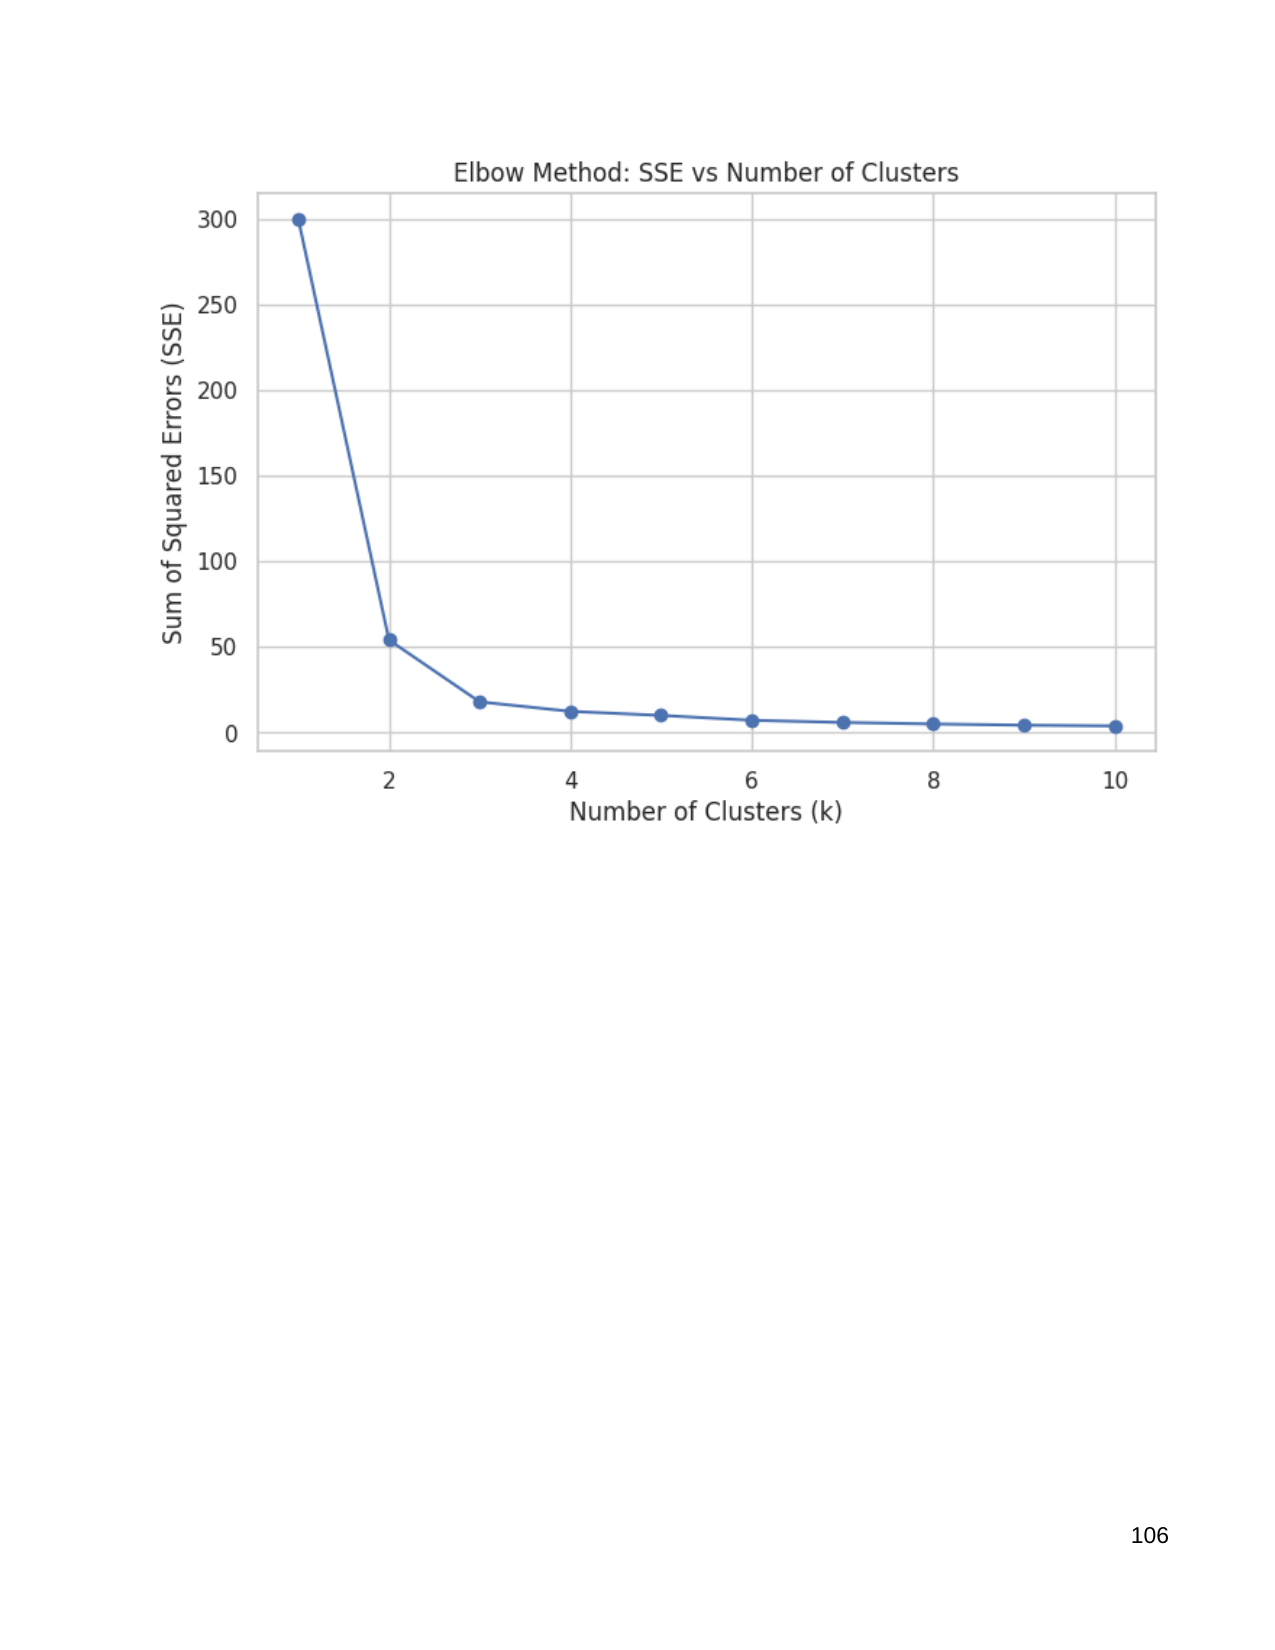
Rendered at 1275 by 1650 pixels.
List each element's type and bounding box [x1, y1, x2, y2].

picture [148, 147, 1169, 841]
